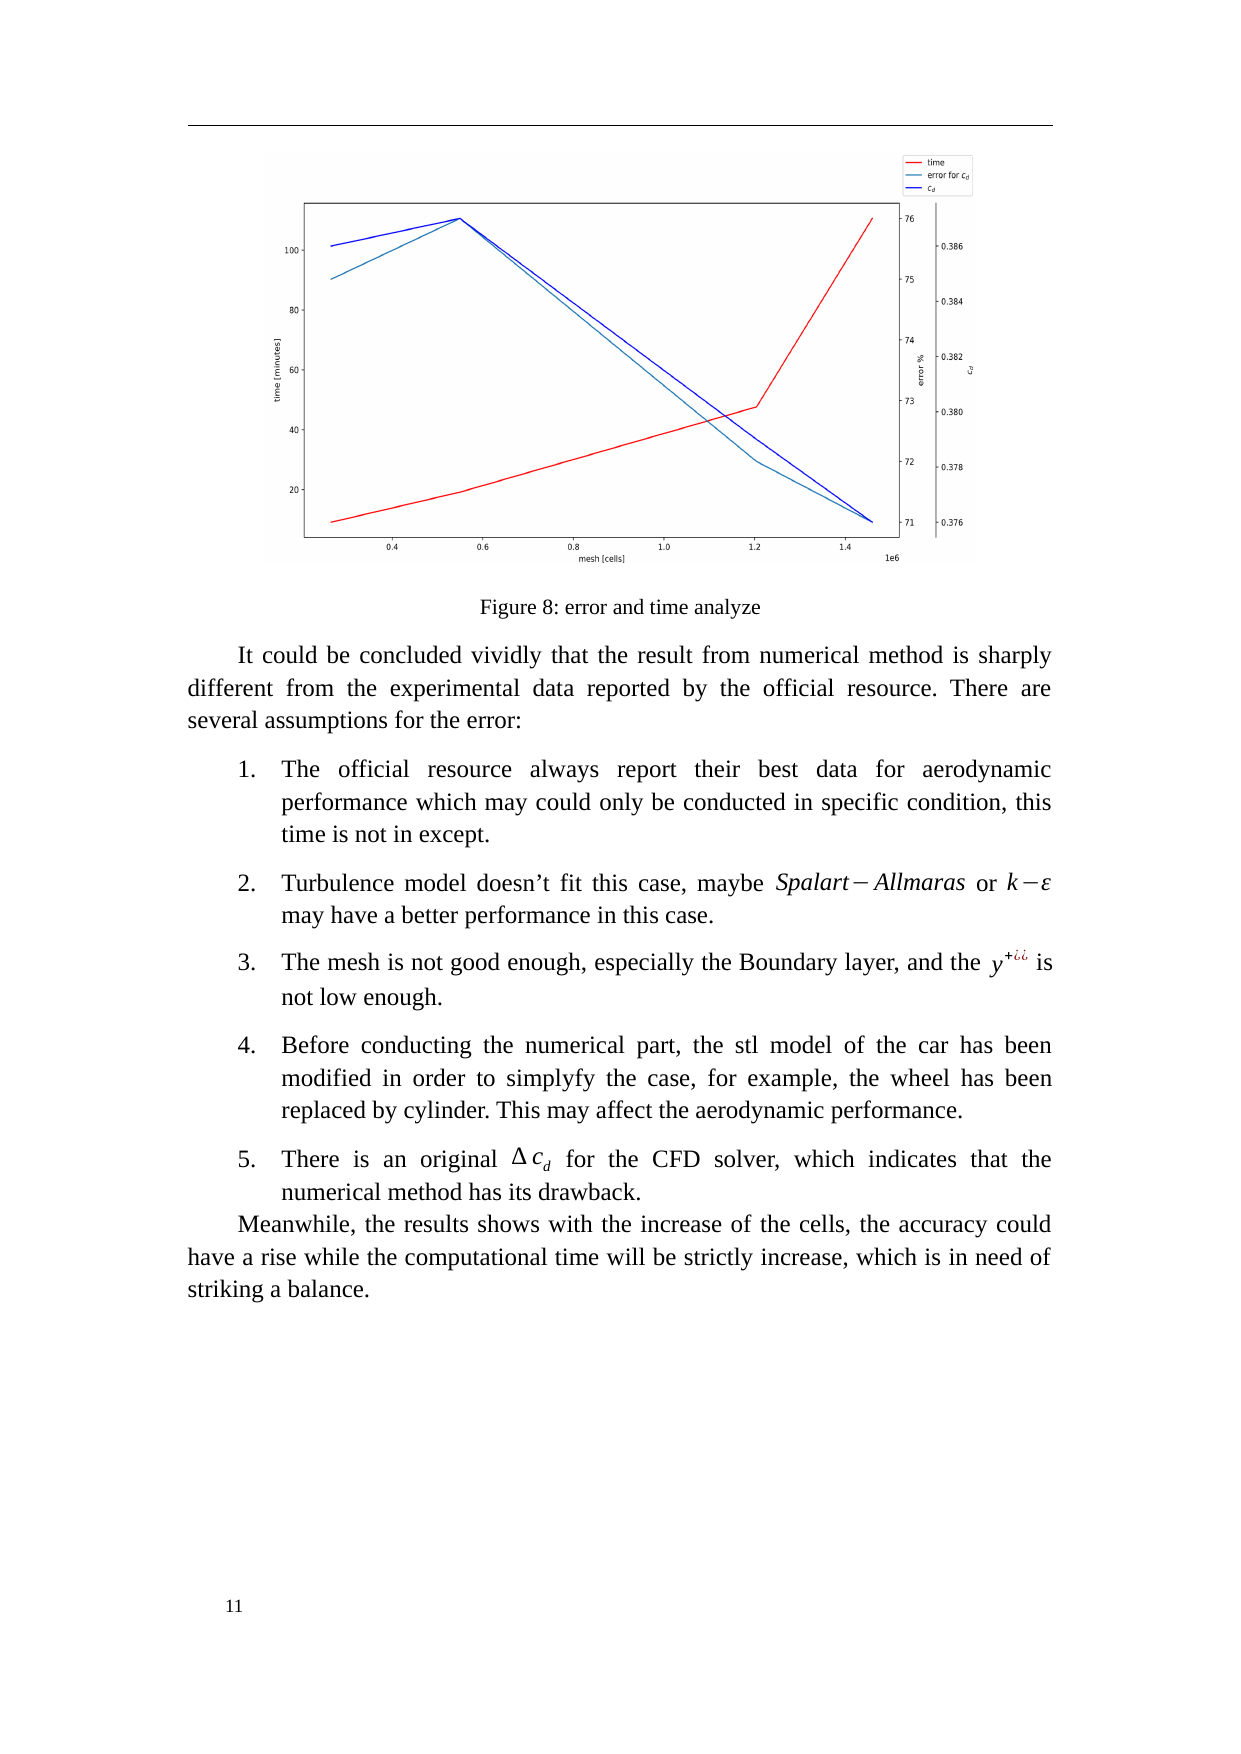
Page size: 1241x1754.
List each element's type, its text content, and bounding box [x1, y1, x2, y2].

list The mesh is not good enough, especially the Boundary layer, and the is not low enough. [237, 947, 1053, 1012]
list Before conducting the numerical part, the stl model of the car has been modified in order to simplyfy the case, for example, the wheel has been replaced by cylinder. This may affect the aerodynamic performance. [237, 1029, 1053, 1126]
text Meanwhile, the results shows with the increase of the cells, the accuracy could have a rise while the computational time will be strictly increase, which is in need of striking a balance. [187, 1207, 1053, 1305]
picture [265, 151, 976, 564]
list Turbulence model doesn’t fit this case, maybe or may have a better performance in this case. [237, 866, 1053, 931]
list There is an original for the CFD solver, which indicates that the numerical method has its drawback. [237, 1142, 1053, 1207]
text It could be concluded vividly that the result from numerical method is sharply different from the experimental data reported by the official resource. There are several assumptions for the error: [187, 639, 1053, 736]
list The official resource always report their best data for aerodynamic performance which may could only be conducted in specific condition, this time is not in except. [237, 752, 1053, 850]
